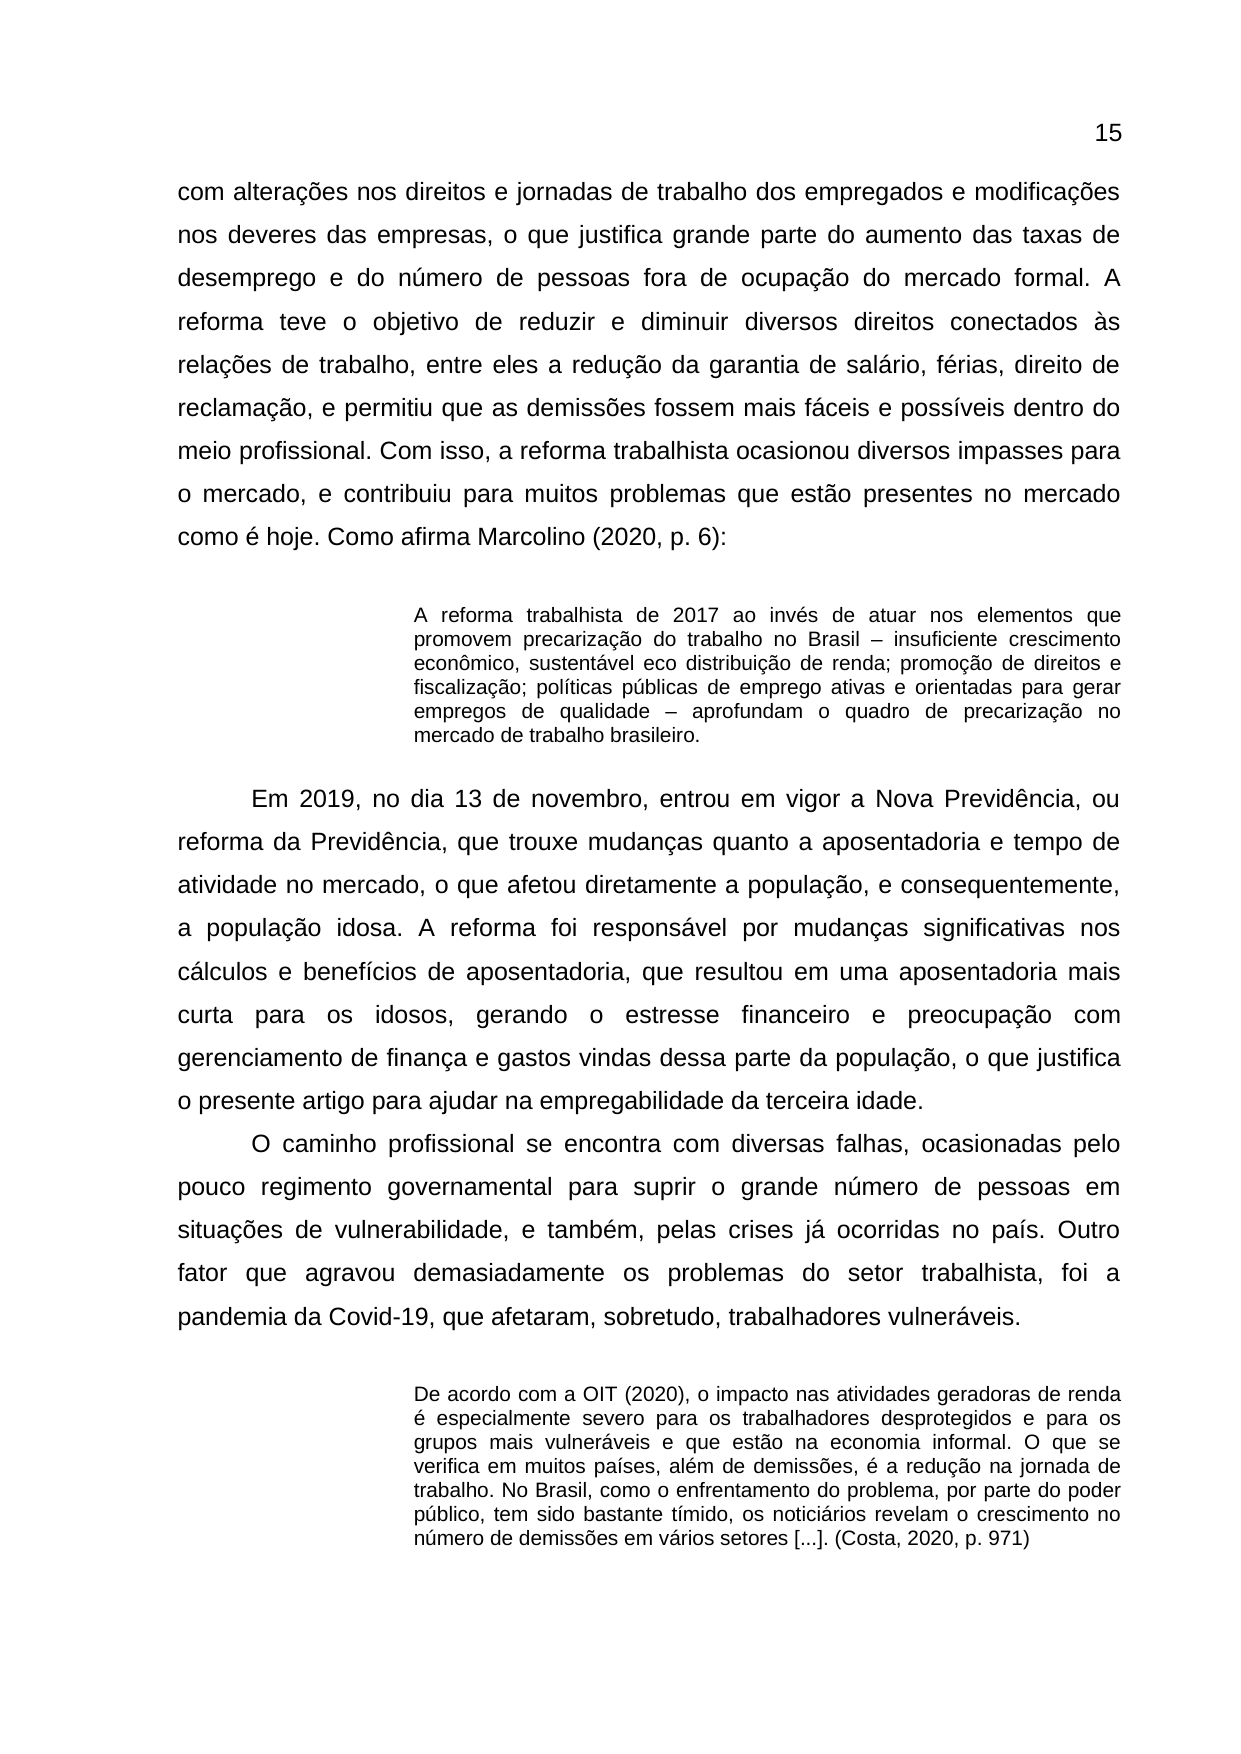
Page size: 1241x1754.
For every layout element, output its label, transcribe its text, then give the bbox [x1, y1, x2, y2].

text A reforma trabalhista de 2017 ao invés de atuar nos elementos que promovem precarização do trabalho no Brasil – insuficiente crescimento econômico, sustentável eco distribuição de renda; promoção de direitos e fiscalização; políticas públicas de emprego ativas e orientadas para gerar empregos de qualidade – aprofundam o quadro de precarização no mercado de trabalho brasileiro. [413, 603, 1122, 747]
text O caminho profissional se encontra com diversas falhas, ocasionadas pelo pouco regimento governamental para suprir o grande número de pessoas em situações de vulnerabilidade, e também, pelas crises já ocorridas no país. Outro fator que agravou demasiadamente os problemas do setor trabalhista, foi a pandemia da Covid-19, que afetaram, sobretudo, trabalhadores vulneráveis. [177, 1129, 1122, 1330]
text Em 2019, no dia 13 de novembro, entrou em vigor a Nova Previdência, ou reforma da Previdência, que trouxe mudanças quanto a aposentadoria e tempo de atividade no mercado, o que afetou diretamente a população, e consequentemente, a população idosa. A reforma foi responsável por mudanças significativas nos cálculos e benefícios de aposentadoria, que resultou em uma aposentadoria mais curta para os idosos, gerando o estresse financeiro e preocupação com gerenciamento de finança e gastos vindas dessa parte da população, o que justifica o presente artigo para ajudar na empregabilidade da terceira idade. [177, 784, 1122, 1115]
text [177, 177, 1122, 551]
text De acordo com a OIT (2020), o impacto nas atividades geradoras de renda é especialmente severo para os trabalhadores desprotegidos e para os grupos mais vulneráveis e que estão na economia informal. O que se verifica em muitos países, além de demissões, é a redução na jornada de trabalho. No Brasil, como o enfrentamento do problema, por parte do poder público, tem sido bastante tímido, os noticiários revelam o crescimento no número de demissões em vários setores [...]. (Costa, 2020, p. 971) [413, 1382, 1122, 1550]
